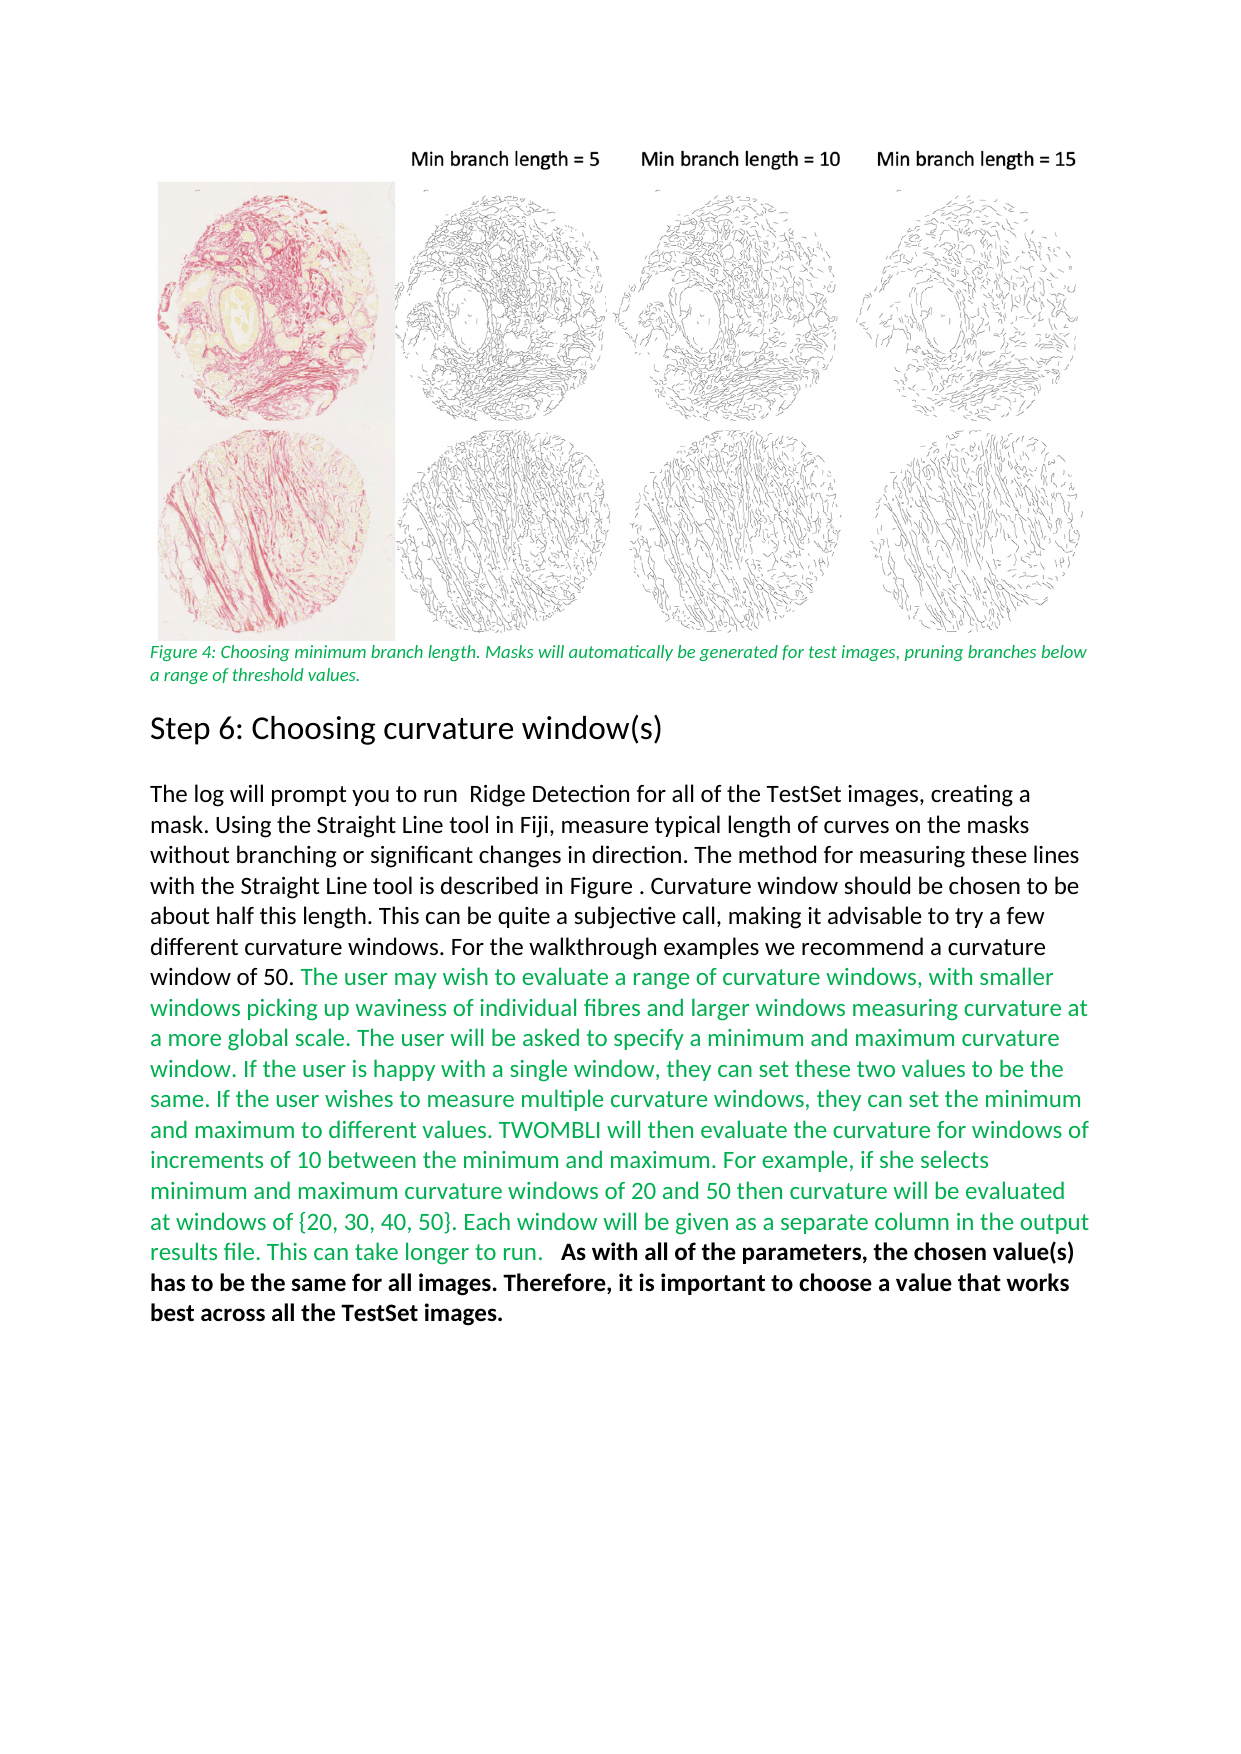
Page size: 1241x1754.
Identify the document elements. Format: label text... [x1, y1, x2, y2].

text The log will prompt you to run Ridge Detection for all of the TestSet images, creating a mask. Using the Straight Line tool in Fiji, measure typical length of curves on the masks without branching or significant changes in direction. The method for measuring these lines with the Straight Line tool is described in Figure . Curvature window should be chosen to be about half this length. This can be quite a subjective call, making it advisable to try a few different curvature windows. For the walkthrough examples we recommend a curvature window of 50. The user may wish to evaluate a range of curvature windows, with smaller windows picking up waviness of individual fibres and larger windows measuring curvature at a more global scale. The user will be asked to specify a minimum and maximum curvature window. If the user is happy with a single window, they can set these two values to be the same. If the user wishes to measure multiple curvature windows, they can set the minimum and maximum to different values. TWOMBLI will then evaluate the curvature for windows of increments of 10 between the minimum and maximum. For example, if she selects minimum and maximum curvature windows of 20 and 50 then curvature will be evaluated at windows of {20, 30, 40, 50}. Each window will be given as a separate column in the output results file. This can take longer to run. As with all of the parameters, the chosen value(s) has to be the same for all images. Therefore, it is important to choose a value that works best across all the TestSet images. [150, 778, 1090, 1328]
subtitle Step 6: Choosing curvature window(s) [150, 707, 1090, 748]
picture [150, 150, 1090, 641]
text Figure 4: Choosing minimum branch length. Masks will automatically be generated for test images, pruning branches below a range of threshold values. [150, 641, 1090, 686]
